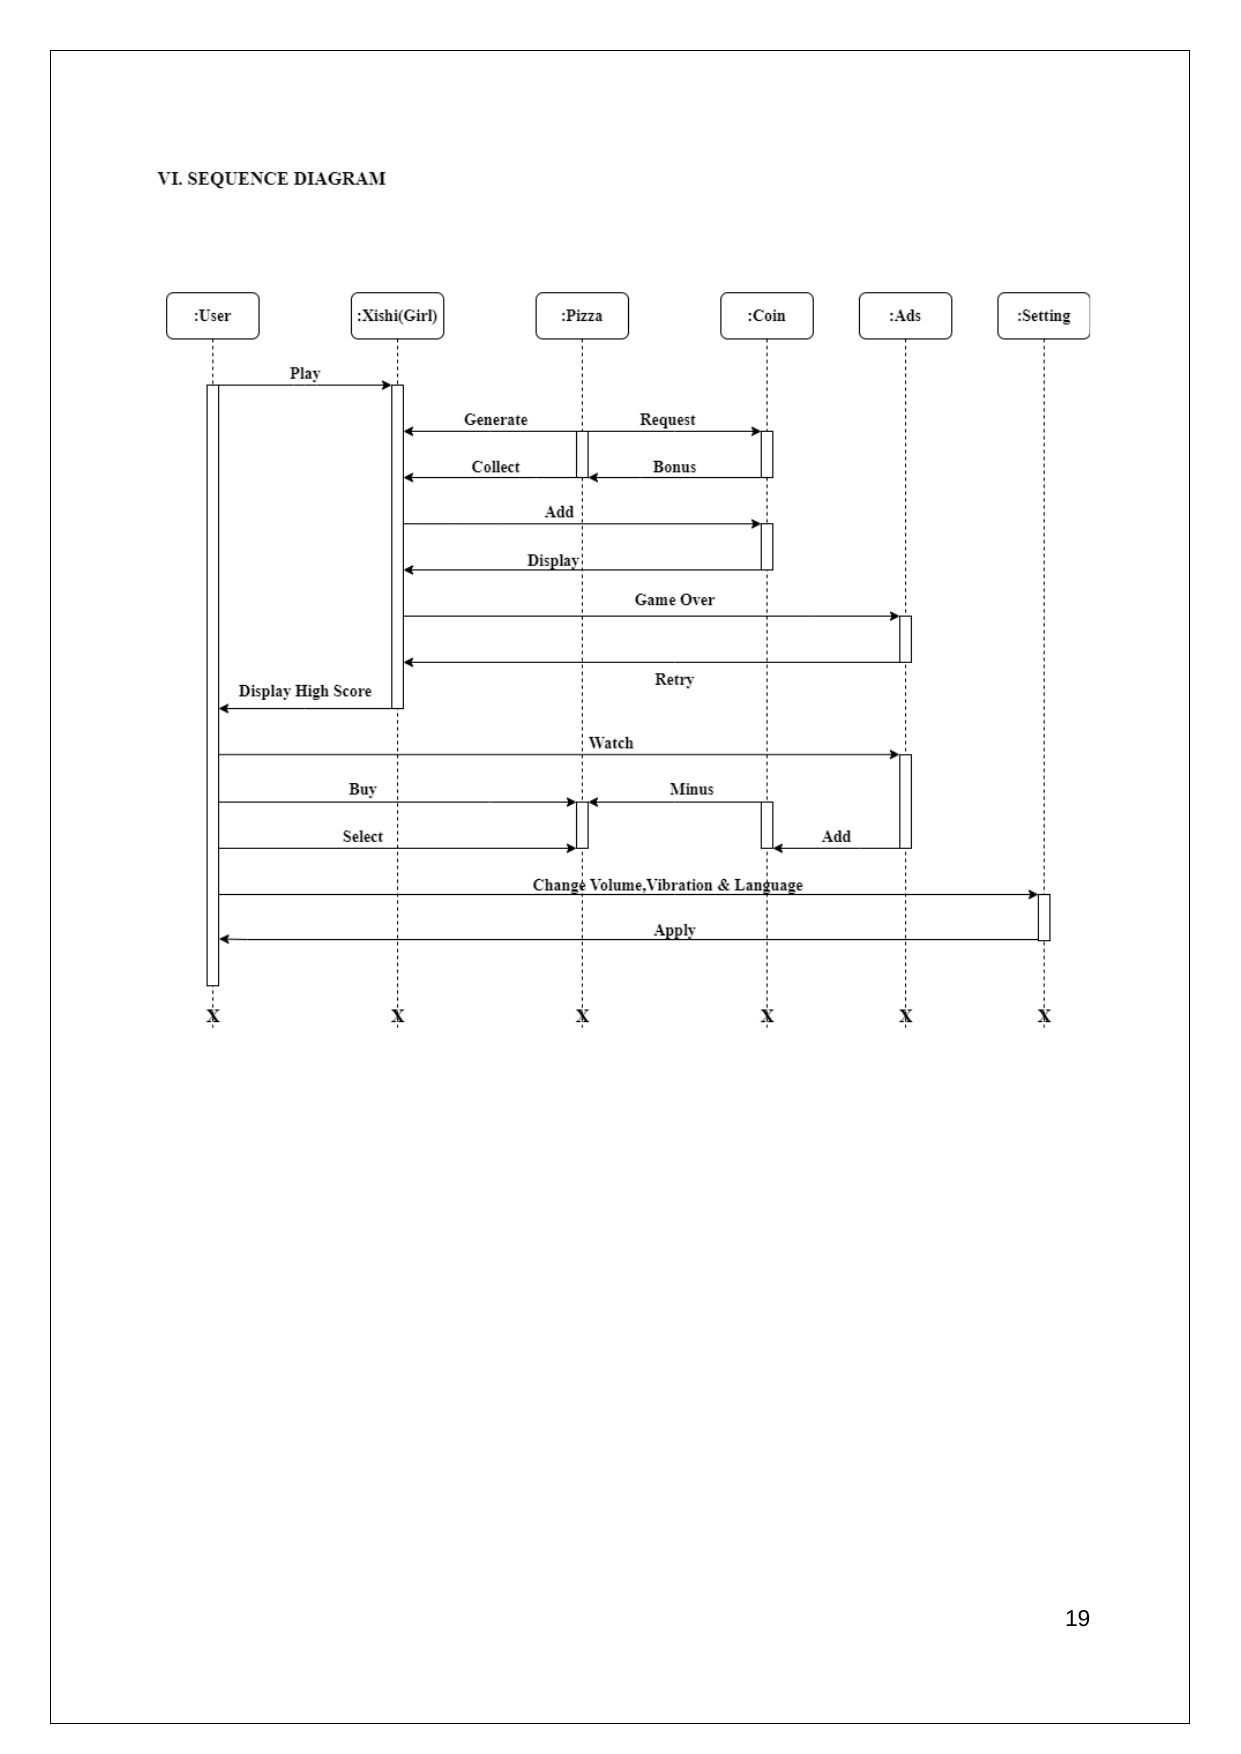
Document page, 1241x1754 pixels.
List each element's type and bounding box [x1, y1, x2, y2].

picture [150, 150, 1091, 1028]
